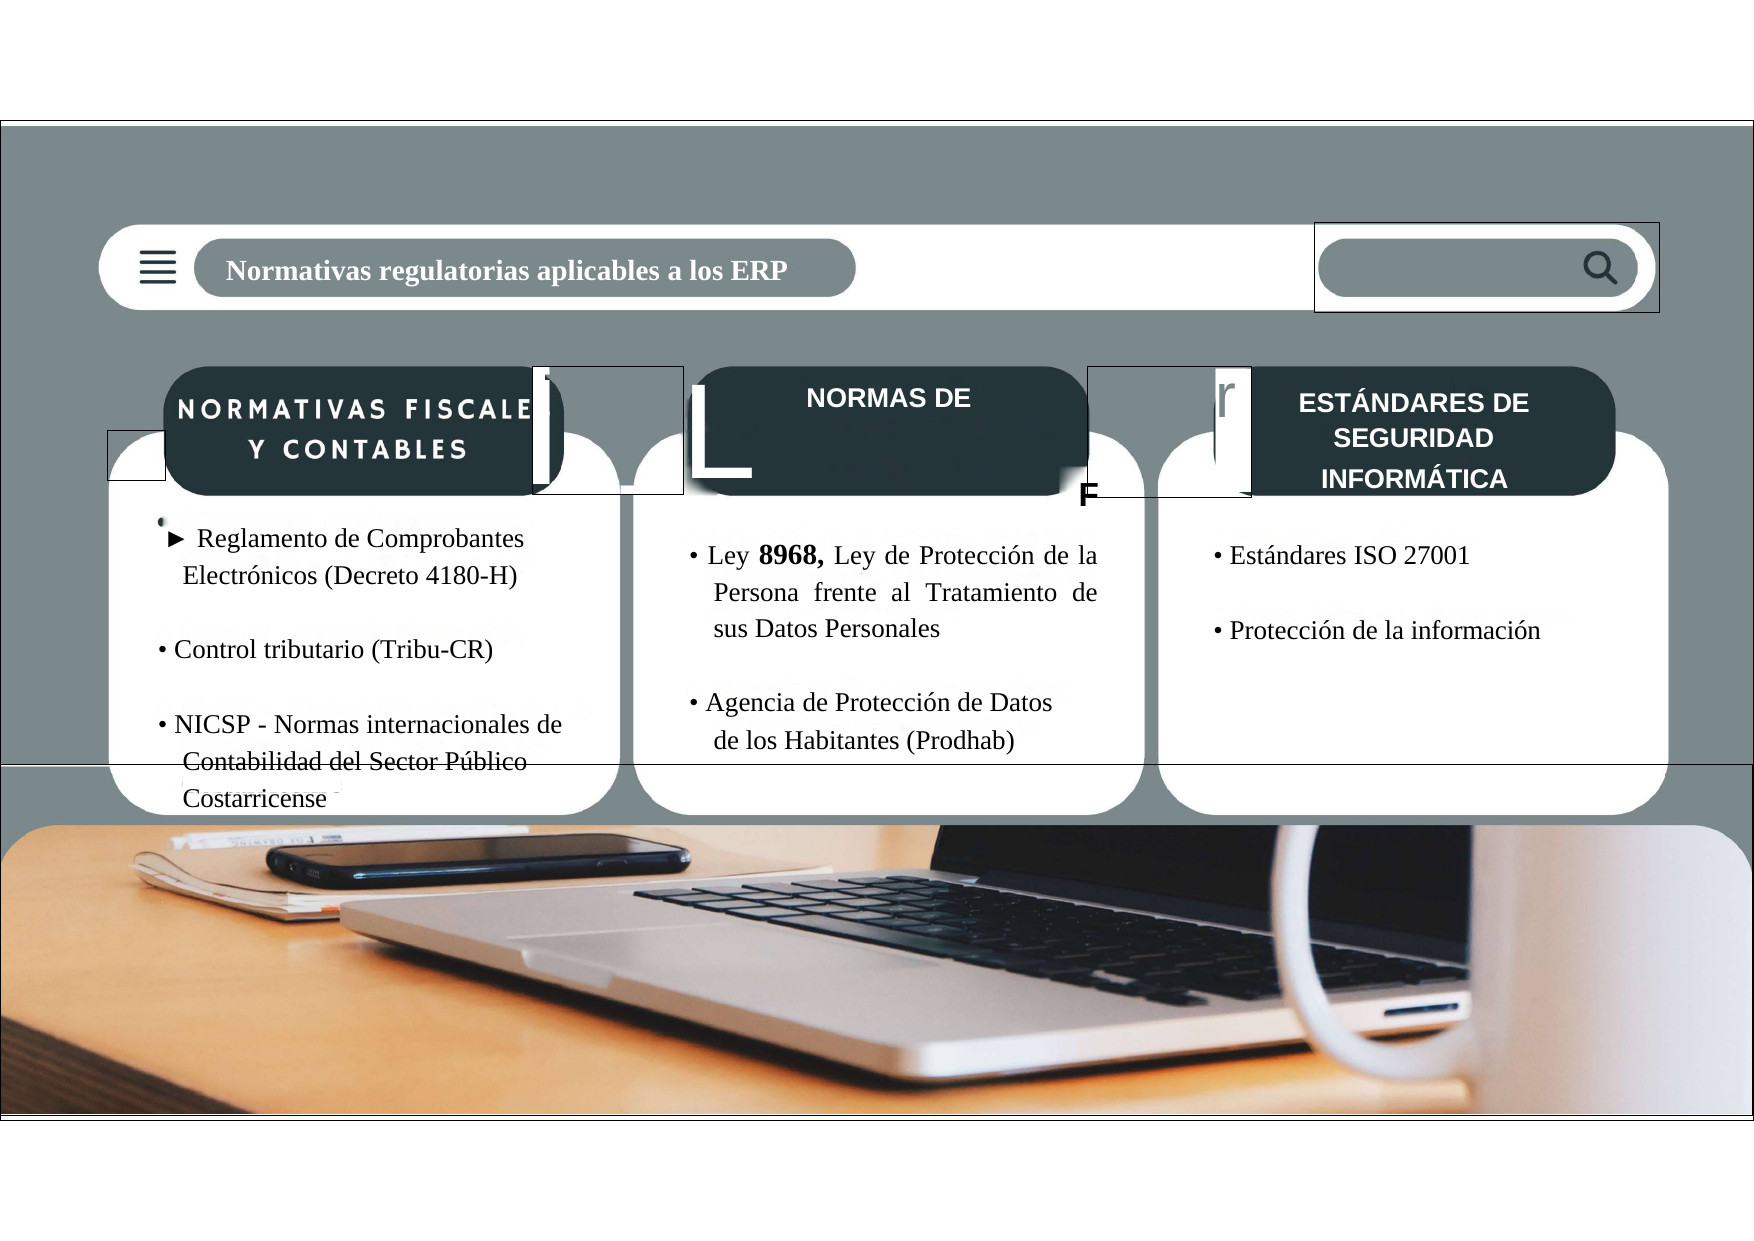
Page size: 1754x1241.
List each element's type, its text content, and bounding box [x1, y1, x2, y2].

picture [1, 765, 1752, 1115]
list Ley 8968, Ley de Protección de la Persona frente al Tratamiento de sus Datos Personales [689, 537, 1098, 644]
text Normativas regulatorias aplicables a los ERP [226, 253, 788, 286]
list NICSP - Normas internacionales de Contabilidad del Sector Público Costarricense [158, 708, 562, 814]
text r ESTÁNDARES DE [1215, 354, 1710, 431]
text L [85, 368, 757, 506]
text NORMAS DE [806, 382, 976, 413]
list Protección de la información [1213, 614, 1710, 645]
picture [1, 121, 1753, 764]
list Control tributario (Tribu-CR) [158, 633, 566, 664]
picture [1, 1116, 1753, 1120]
list Reglamento de Comprobantes Electrónicos (Decreto 4180-H) [163, 522, 525, 590]
list Estándares ISO 27001 [1213, 539, 1710, 571]
list Agencia de Protección de Datos de los Habitantes (Prodhab) [689, 687, 1053, 755]
